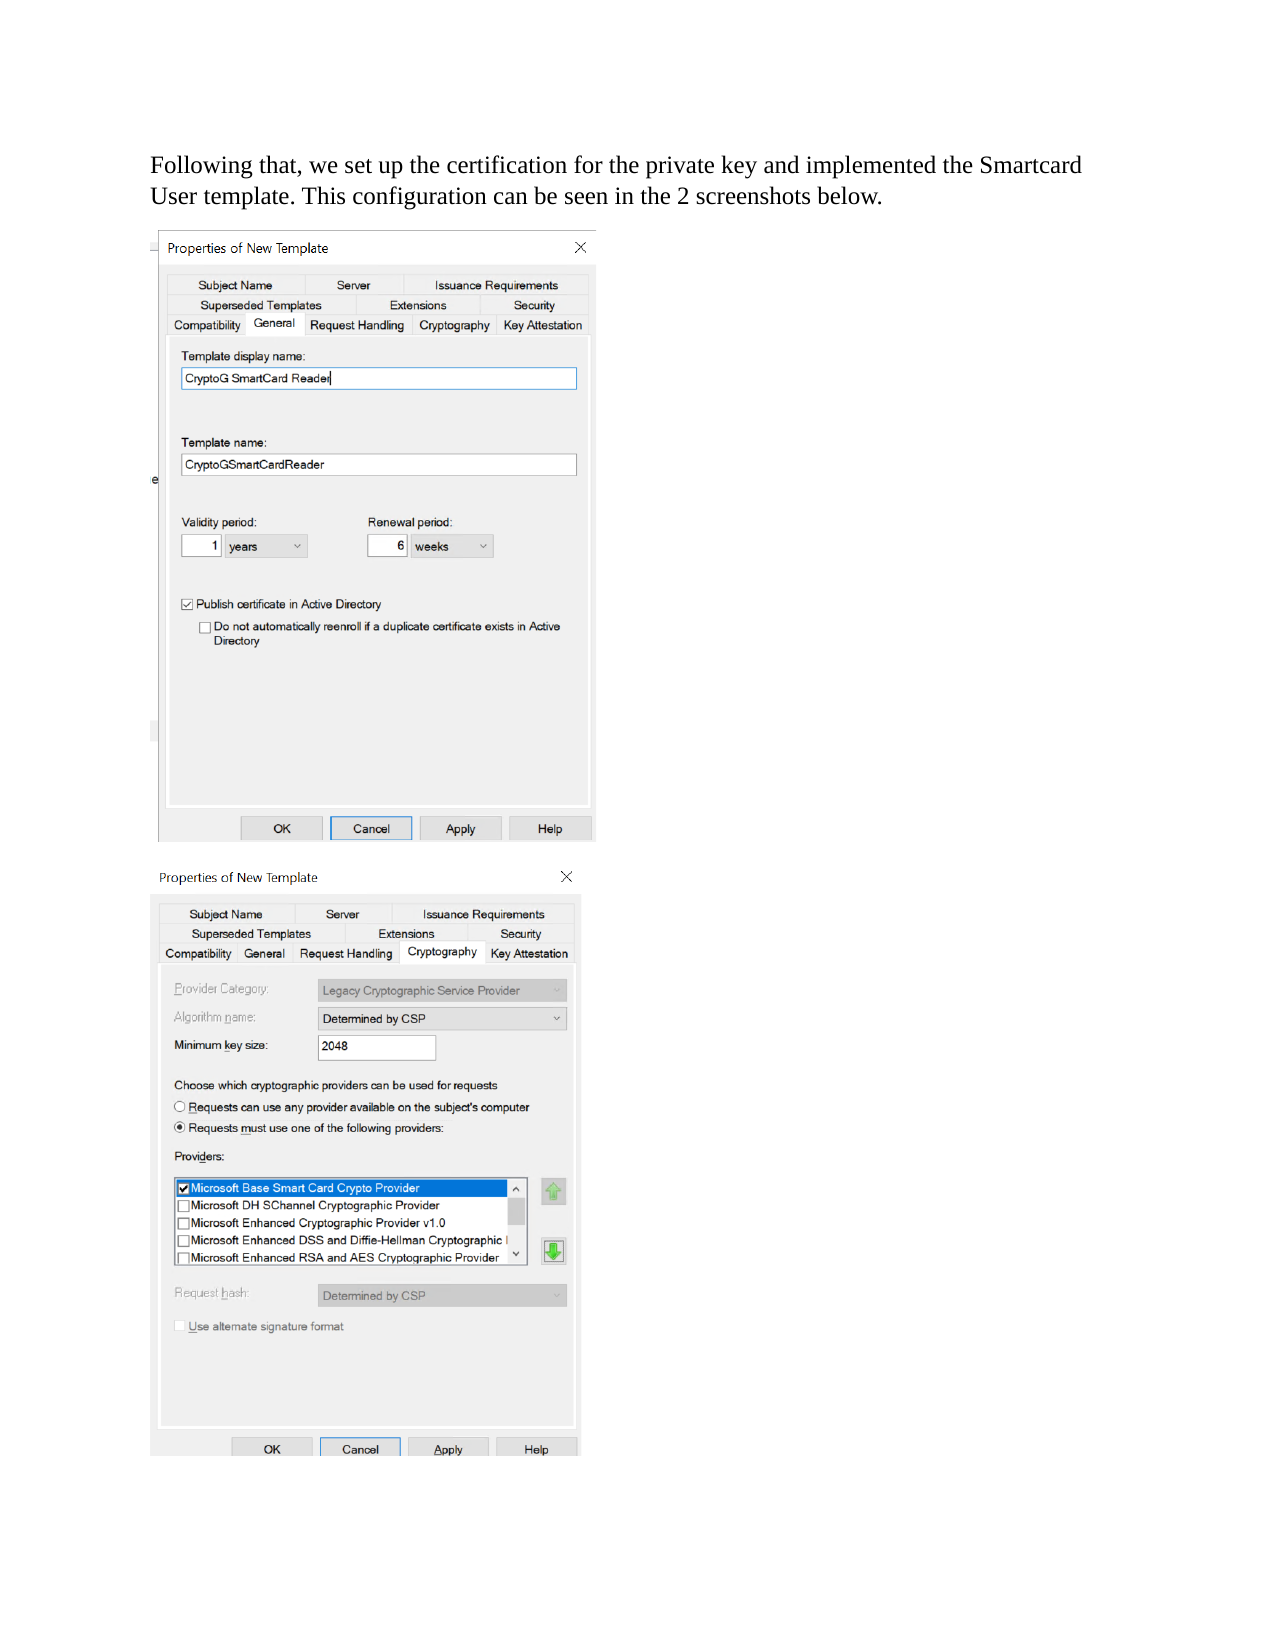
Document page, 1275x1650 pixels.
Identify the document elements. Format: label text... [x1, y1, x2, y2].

picture [150, 860, 582, 1456]
picture [150, 228, 597, 842]
text Following that, we set up the certification for the private key and implemented the Smartcard User template. This configuration can be seen in the 2 screenshots below. [150, 150, 1125, 210]
